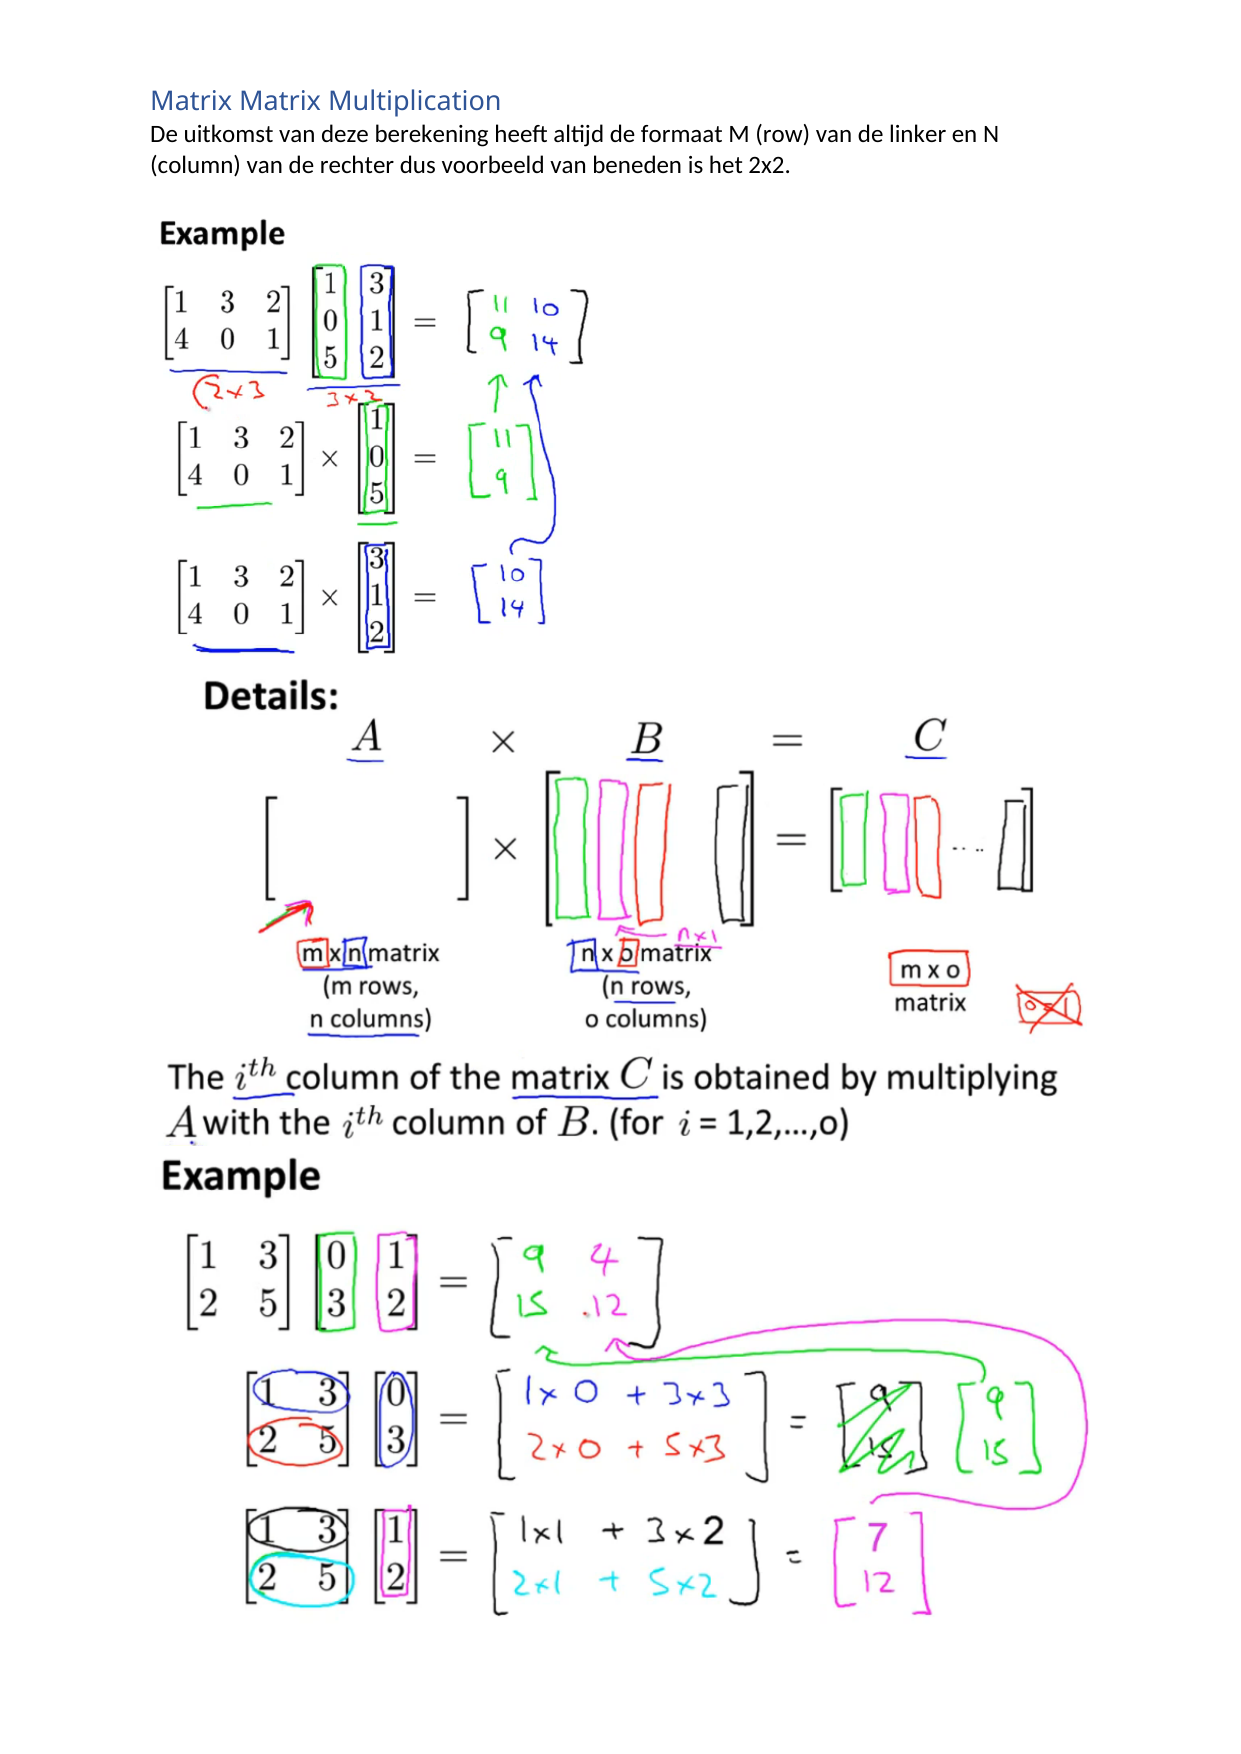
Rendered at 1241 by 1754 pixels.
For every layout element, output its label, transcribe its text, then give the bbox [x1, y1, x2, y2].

text De uitkomst van deze berekening heeft altijd de formaat M (row) van de linker en N (column) van de rechter dus voorbeeld van beneden is het 2x2. [150, 118, 1090, 179]
picture [150, 210, 1090, 1631]
subtitle Matrix Matrix Multiplication [150, 81, 1090, 118]
